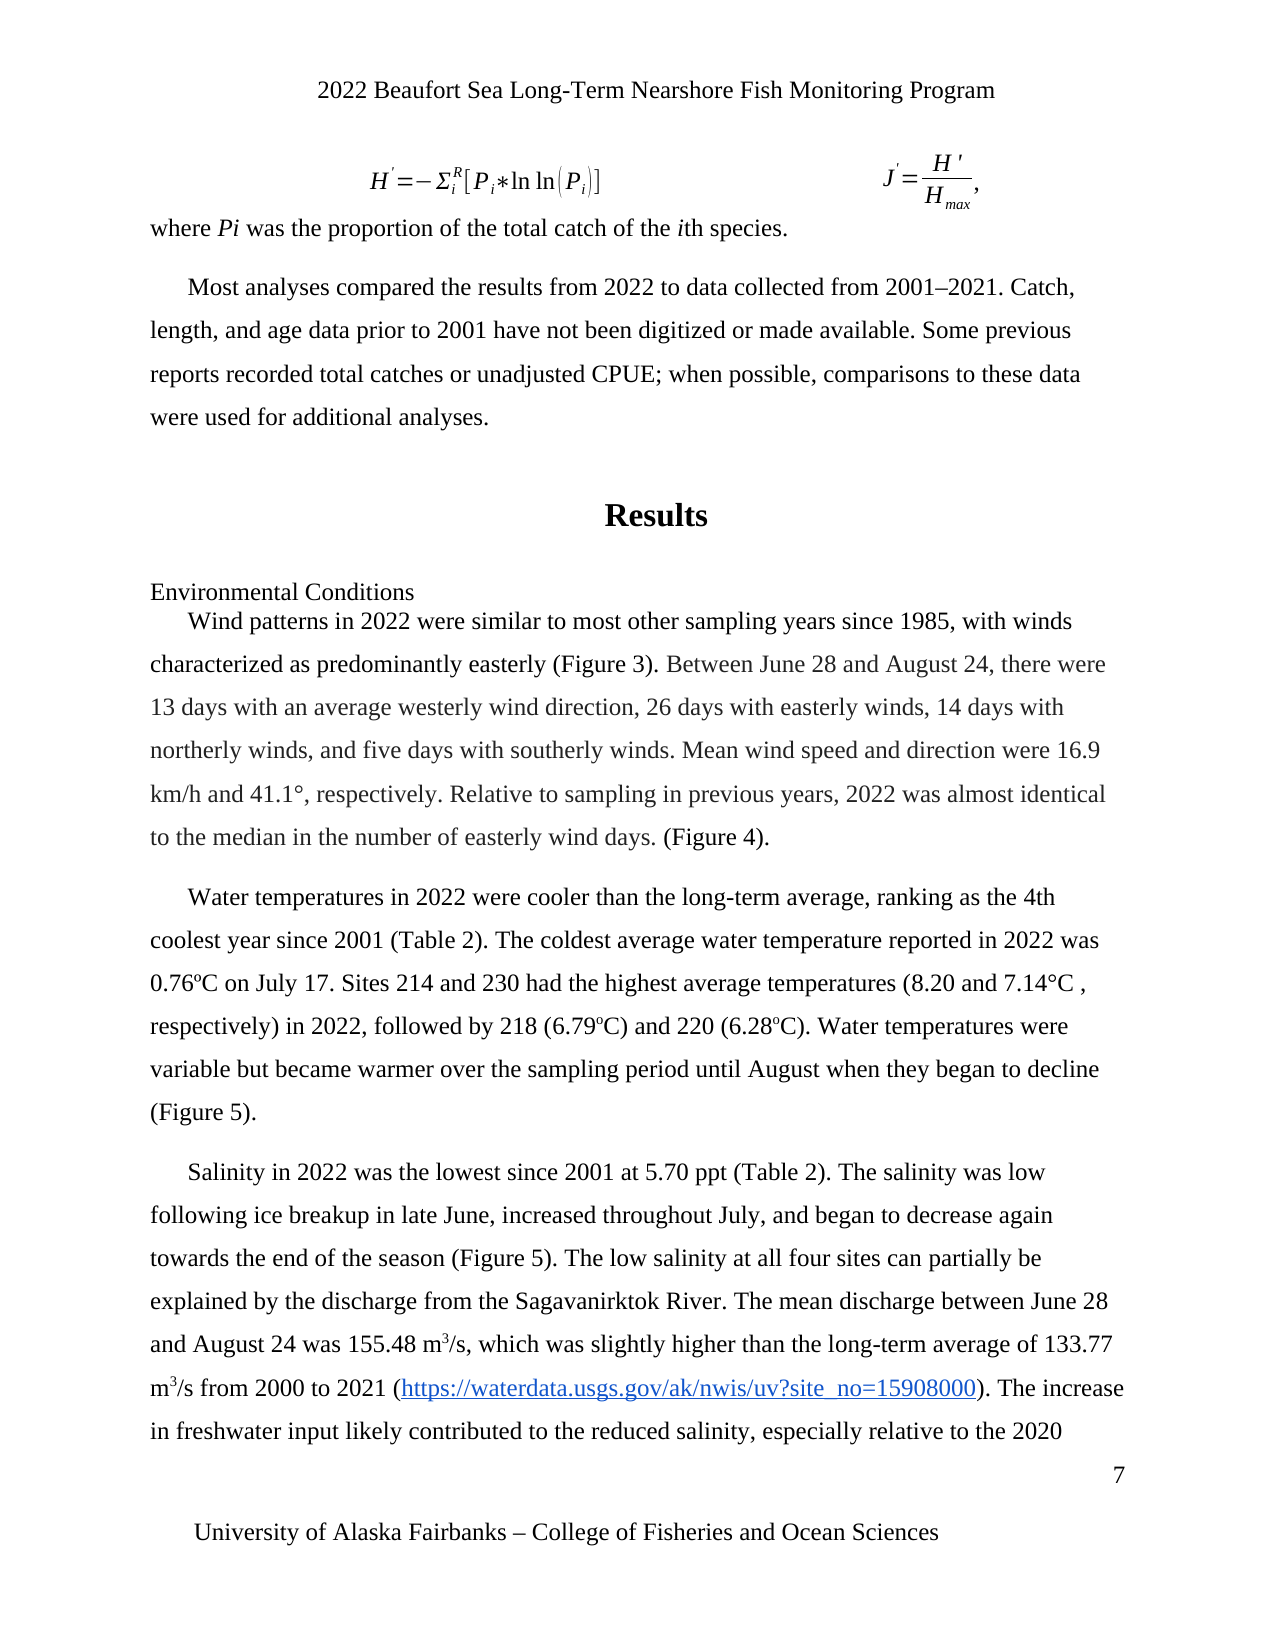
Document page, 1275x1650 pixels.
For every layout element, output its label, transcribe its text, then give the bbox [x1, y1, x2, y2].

text Wind patterns in 2022 were similar to most other sampling years since 1985, with winds characterized as predominantly easterly (Figure 3). Between June 28 and August 24, there were 13 days with an average westerly wind direction, 26 days with easterly winds, 14 days with northerly winds, and five days with southerly winds. Mean wind speed and direction were 16.9 km/h and 41.1°, respectively. Relative to sampling in previous years, 2022 was almost identical to the median in the number of easterly wind days. (Figure 4). [150, 606, 1125, 851]
text Most analyses compared the results from 2022 to data collected from 2001–2021. Catch, length, and age data prior to 2001 have not been digitized or made available. Some previous reports recorded total catches or unadjusted CPUE; when possible, comparisons to these data were used for additional analyses. [150, 272, 1125, 431]
text Water temperatures in 2022 were cooler than the long-term average, ranking as the 4th coolest year since 2001 (Table 2). The coldest average water temperature reported in 2022 was 0.76ºC on July 17. Sites 214 and 230 had the highest average temperatures (8.20 and 7.14°C , respectively) in 2022, followed by 218 (6.79oC) and 220 (6.28oC). Water temperatures were variable but became warmer over the sampling period until August when they began to decline (Figure 5). [150, 882, 1125, 1126]
text , [300, 150, 1125, 213]
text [150, 1157, 1125, 1444]
subtitle Environmental Conditions [150, 577, 1125, 606]
subtitle Results [150, 495, 1125, 533]
text where Pi was the proportion of the total catch of the ith species. [150, 213, 1125, 241]
